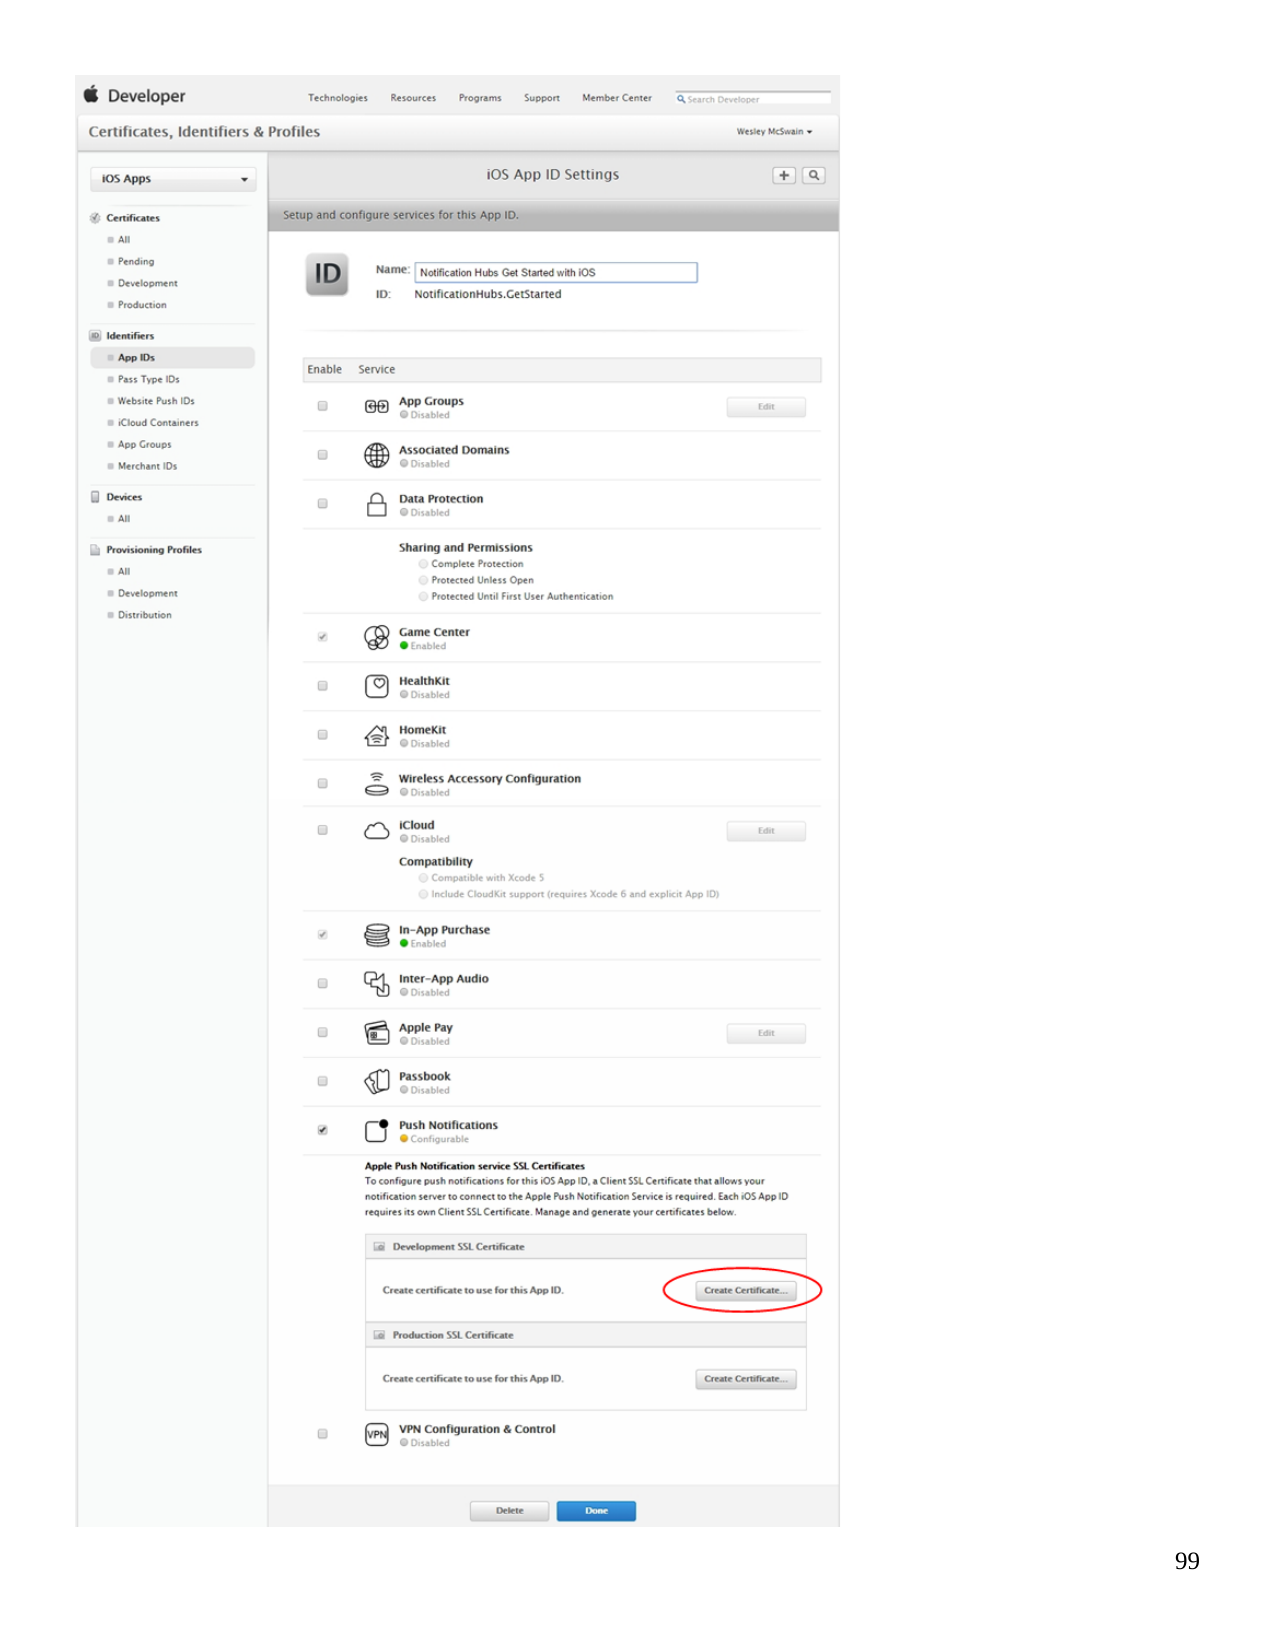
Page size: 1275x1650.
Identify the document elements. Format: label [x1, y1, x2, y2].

picture [75, 75, 841, 1527]
